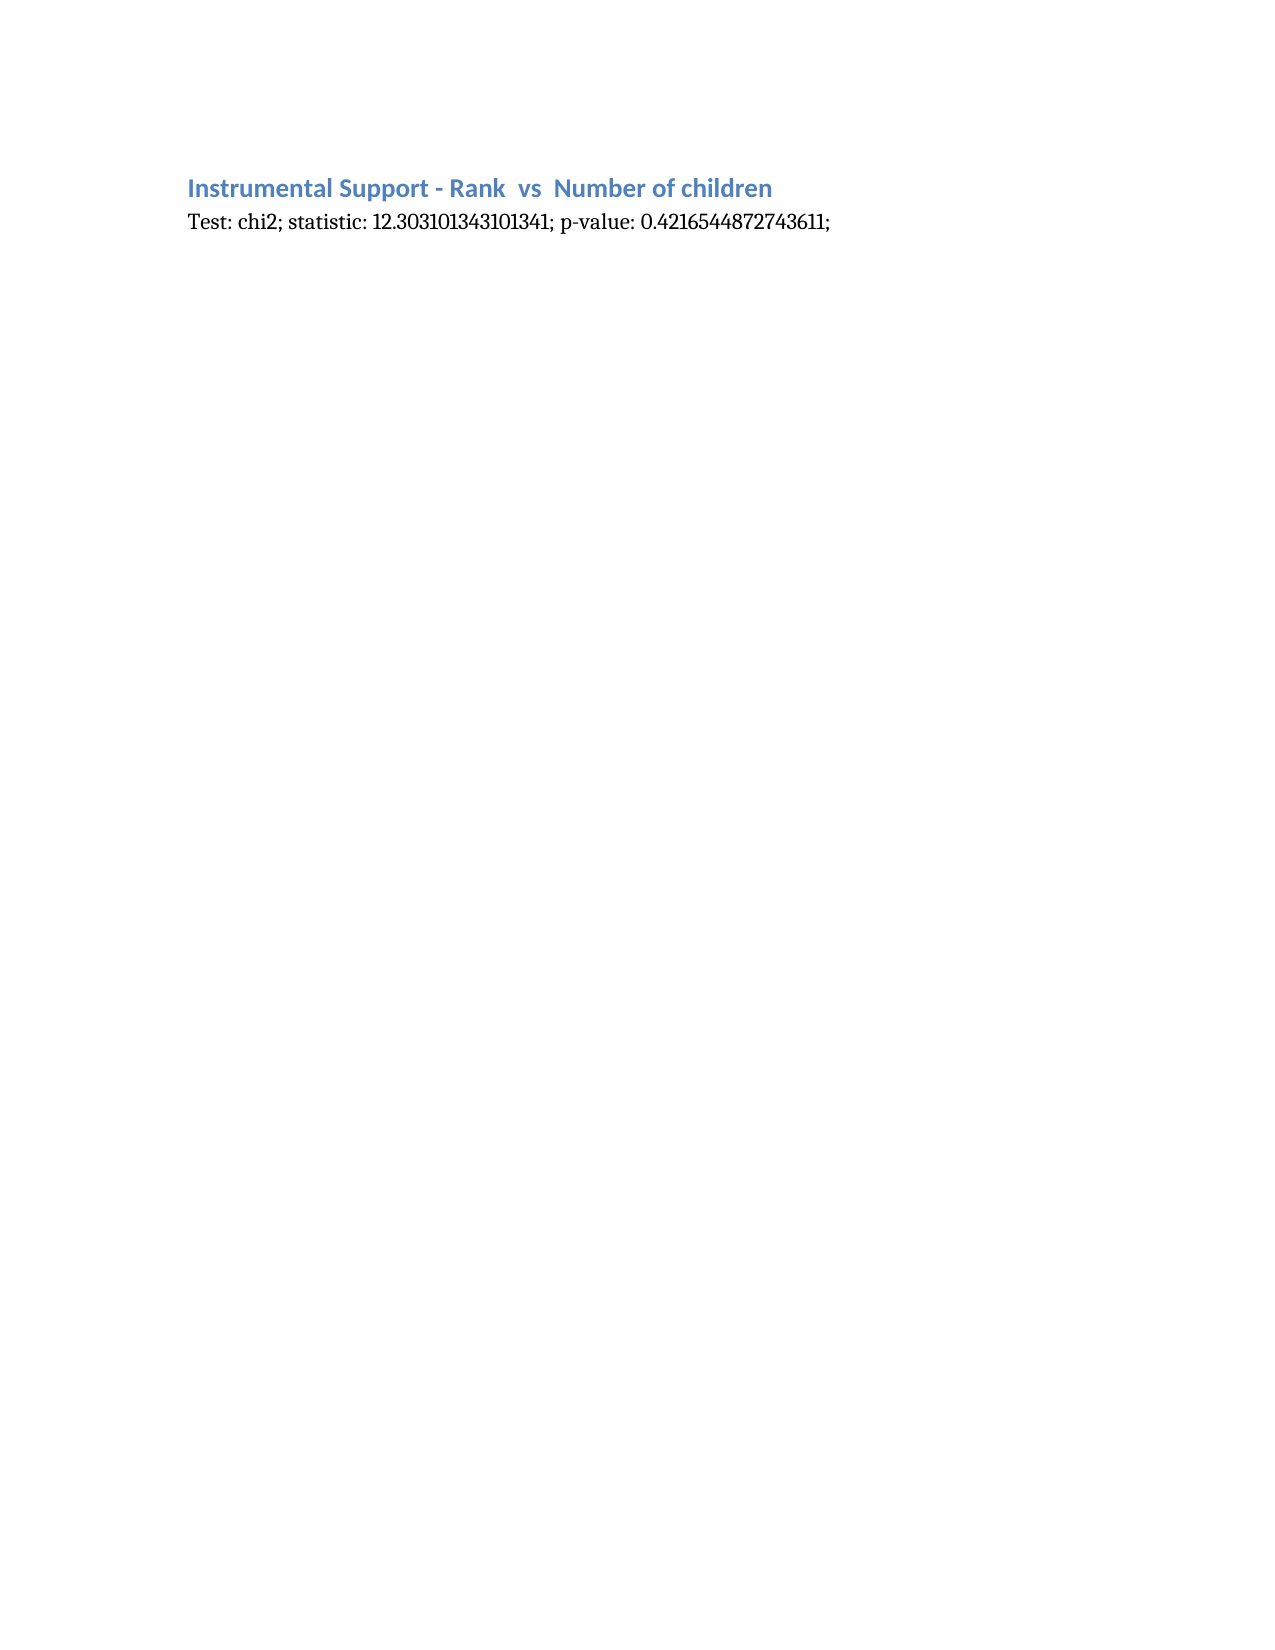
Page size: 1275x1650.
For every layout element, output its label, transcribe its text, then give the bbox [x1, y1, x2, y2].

text Test: chi2; statistic: 12.303101343101341; p-value: 0.4216544872743611; [187, 209, 1087, 235]
subtitle Instrumental Support - Rank vs Number of children [187, 171, 1087, 204]
